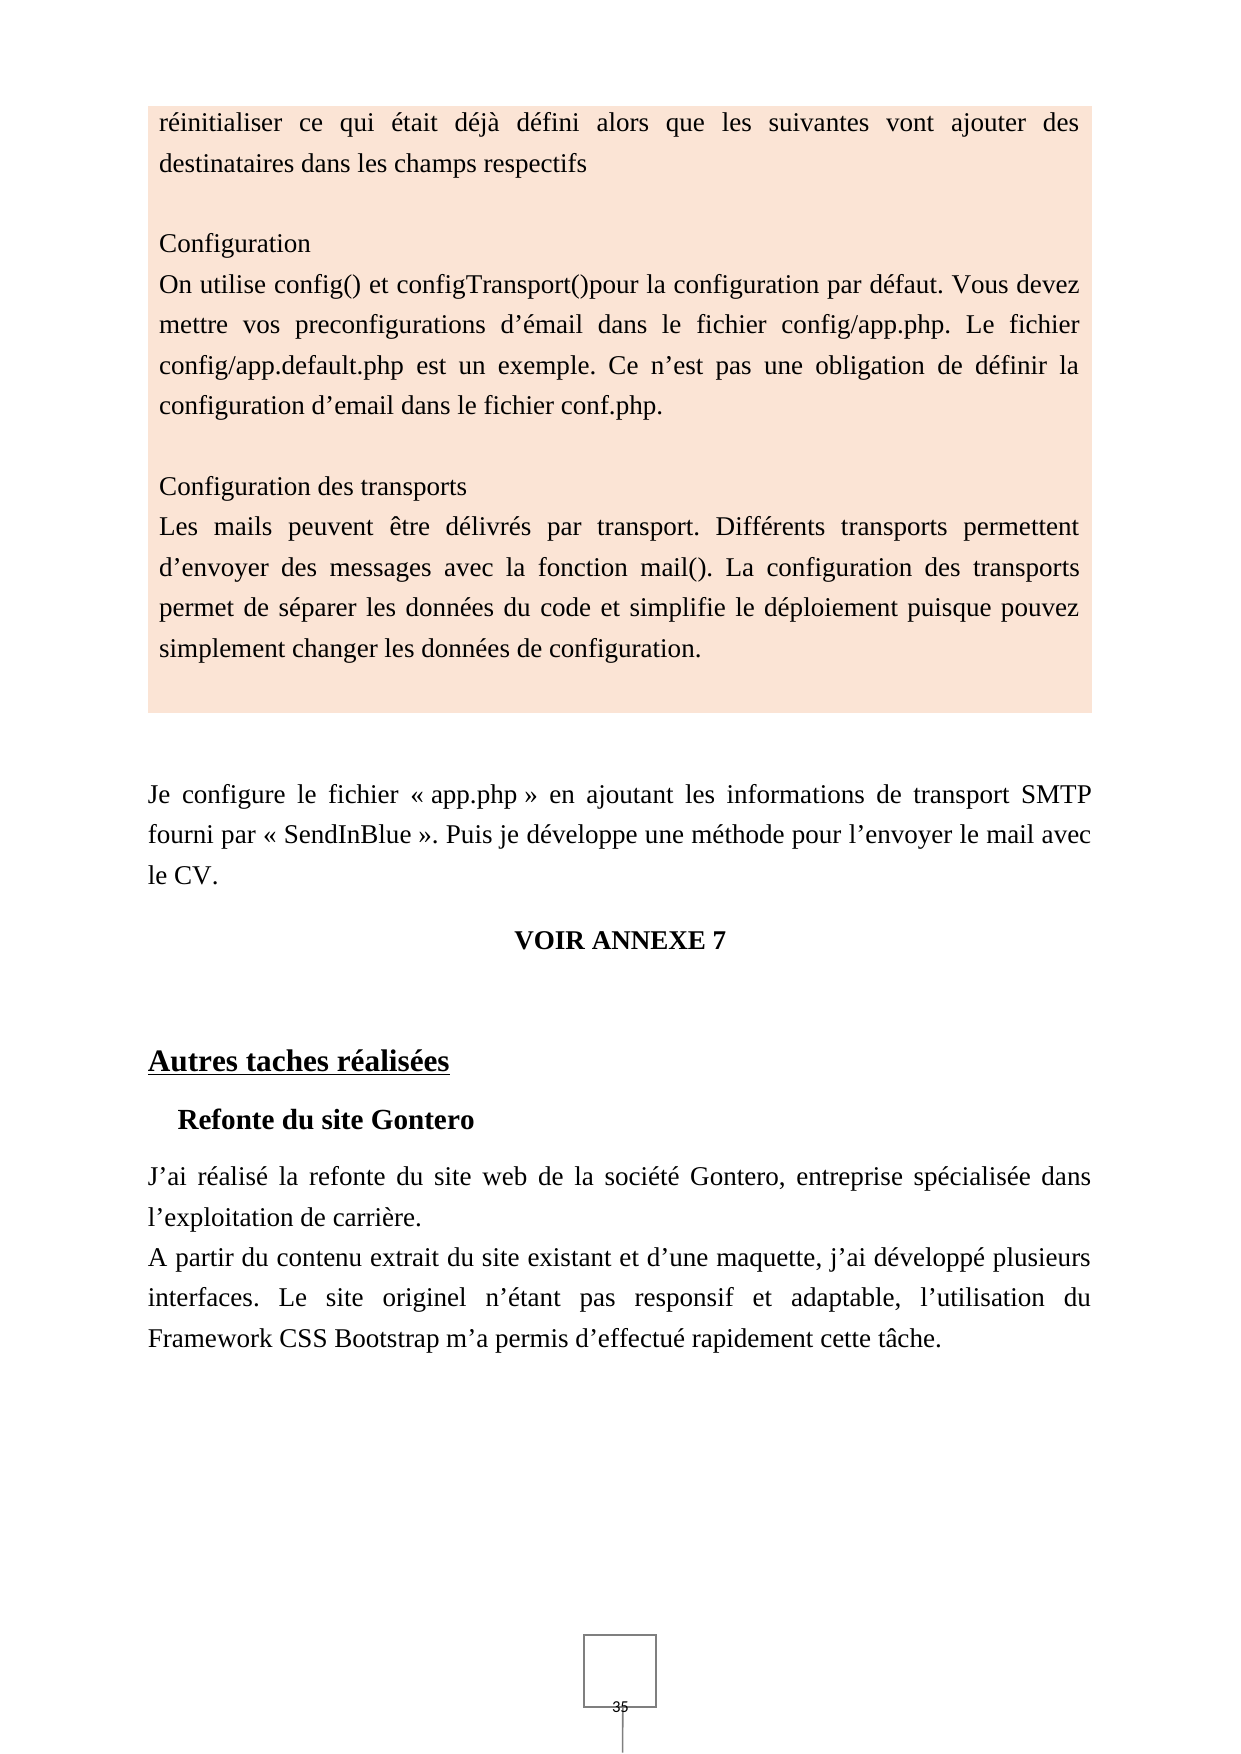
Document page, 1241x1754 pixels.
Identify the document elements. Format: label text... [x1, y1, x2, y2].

text Refonte du site Gontero [148, 1102, 1092, 1135]
text VOIR ANNEXE 7 [148, 924, 1092, 955]
text J’ai réalisé la refonte du site web de la société Gontero, entreprise spécialisée dans l’exploitation de carrière. [148, 1160, 1092, 1232]
text A partir du contenu extrait du site existant et d’une maquette, j’ai développé plusieurs interfaces. Le site originel n’étant pas responsif et adaptable, l’utilisation du Framework CSS Bootstrap m’a permis d’effectué rapidement cette tâche. [148, 1241, 1092, 1353]
text Je configure le fichier « app.php » en ajoutant les informations de transport SMTP fourni par « SendInBlue ». Puis je développe une méthode pour l’envoyer le mail avec le CV. [148, 778, 1092, 890]
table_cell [148, 106, 1092, 713]
text Autres taches réalisées [148, 1043, 1092, 1078]
